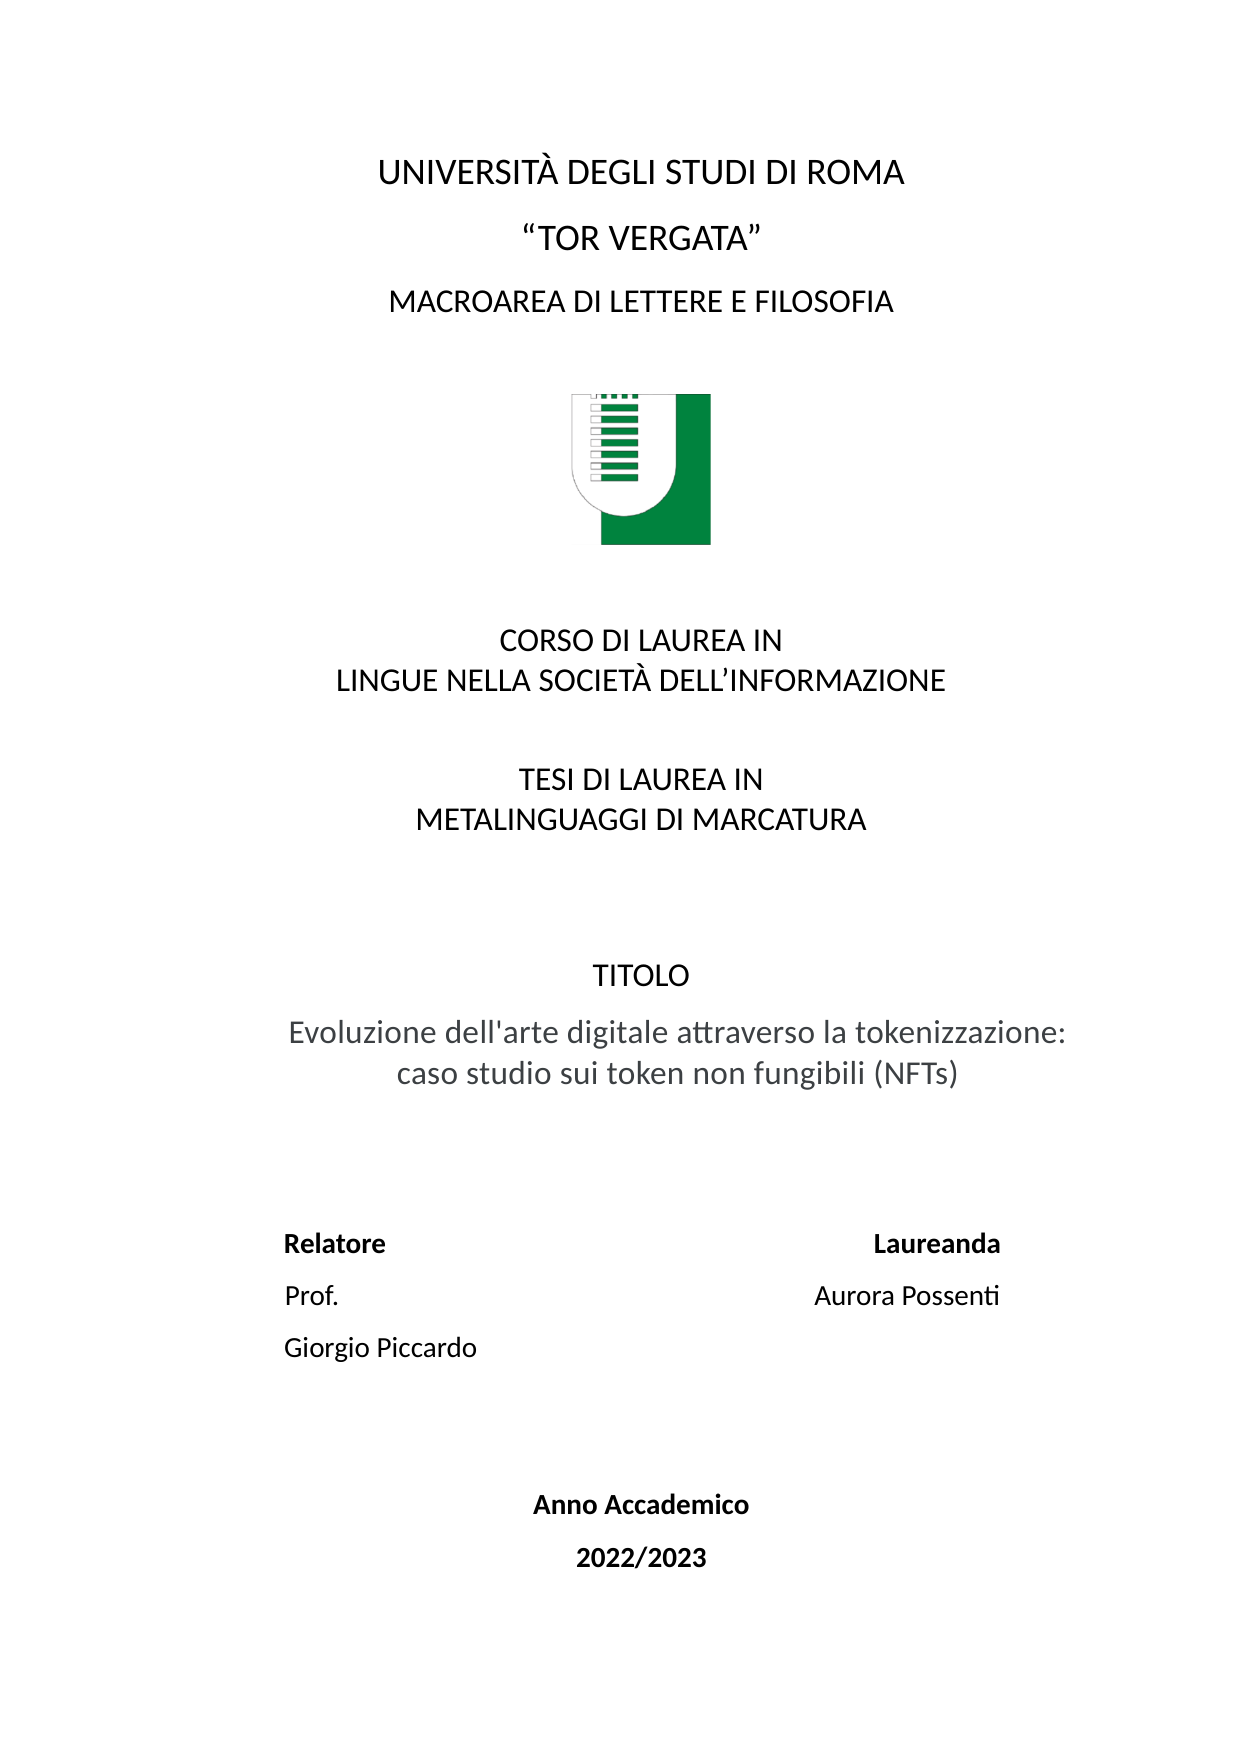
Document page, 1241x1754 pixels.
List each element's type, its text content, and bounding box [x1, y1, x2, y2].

text Relatore Laureanda [177, 1225, 1107, 1261]
text Prof. Aurora Possenti [177, 1277, 1107, 1313]
text 2022/2023 [177, 1539, 1105, 1574]
text LINGUE NELLA SOCIETÀ DELL’INFORMAZIONE [177, 659, 1105, 700]
picture [571, 394, 711, 545]
text Giorgio Piccardo [251, 1329, 1107, 1365]
text TESI DI LAUREA IN [177, 757, 1105, 798]
text Anno Accademico [177, 1486, 1105, 1522]
text CORSO DI LAUREA IN [177, 619, 1105, 659]
text UNIVERSITÀ DEGLI STUDI DI ROMA [177, 148, 1105, 193]
text MACROAREA DI LETTERE E FILOSOFIA [177, 280, 1105, 321]
text “TOR VERGATA” [177, 214, 1105, 260]
text Evoluzione dell'arte digitale attraverso la tokenizzazione: [177, 1011, 1105, 1052]
text TITOLO [177, 954, 1105, 994]
text METALINGUAGGI DI MARCATURA [177, 798, 1105, 839]
text caso studio sui token non fungibili (NFTs) [177, 1052, 1105, 1093]
